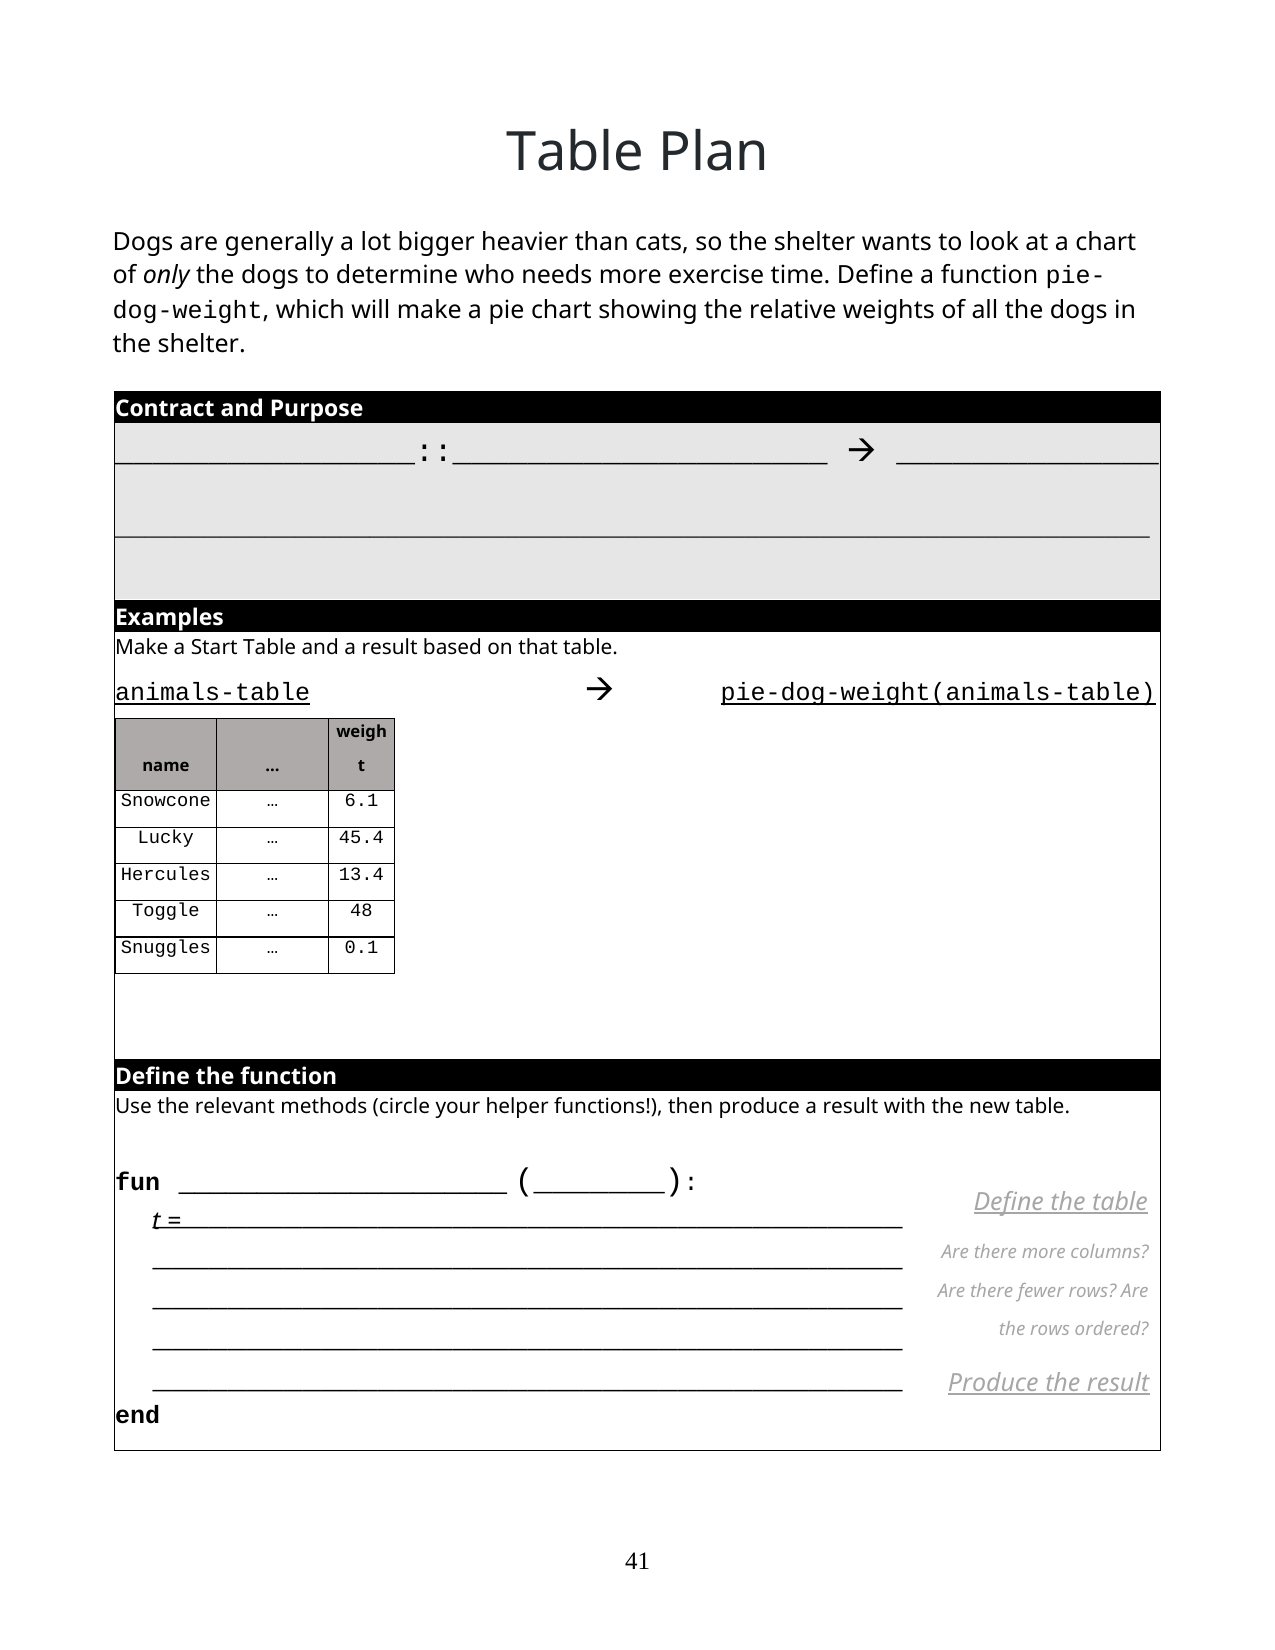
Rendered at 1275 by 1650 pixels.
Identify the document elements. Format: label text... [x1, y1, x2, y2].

subtitle Table Plan [112, 112, 1162, 186]
table_cell Examples Make a Start Table and a result based on that table. animals-table pie-dog-weight(animals-table) [115, 632, 1160, 1059]
table_cell Define the function Use the relevant methods (circle your helper functions!), then produce a result with the new table. fun _____________________ (_______): ________________________________________ ________________________________________ ________________________________________ ________________________________________ ________________________________________ end [115, 1091, 1160, 1450]
text Dogs are generally a lot bigger heavier than cats, so the shelter wants to look at a chart of only the dogs to determine who needs more exercise time. Define a function pie-dog-weight, which will make a pie chart showing the relative weights of all the dogs in the shelter. [112, 223, 1162, 360]
table_header Contract and Purpose ________________::____________________ ______________ _____________________________________________________________________ [115, 423, 1160, 599]
